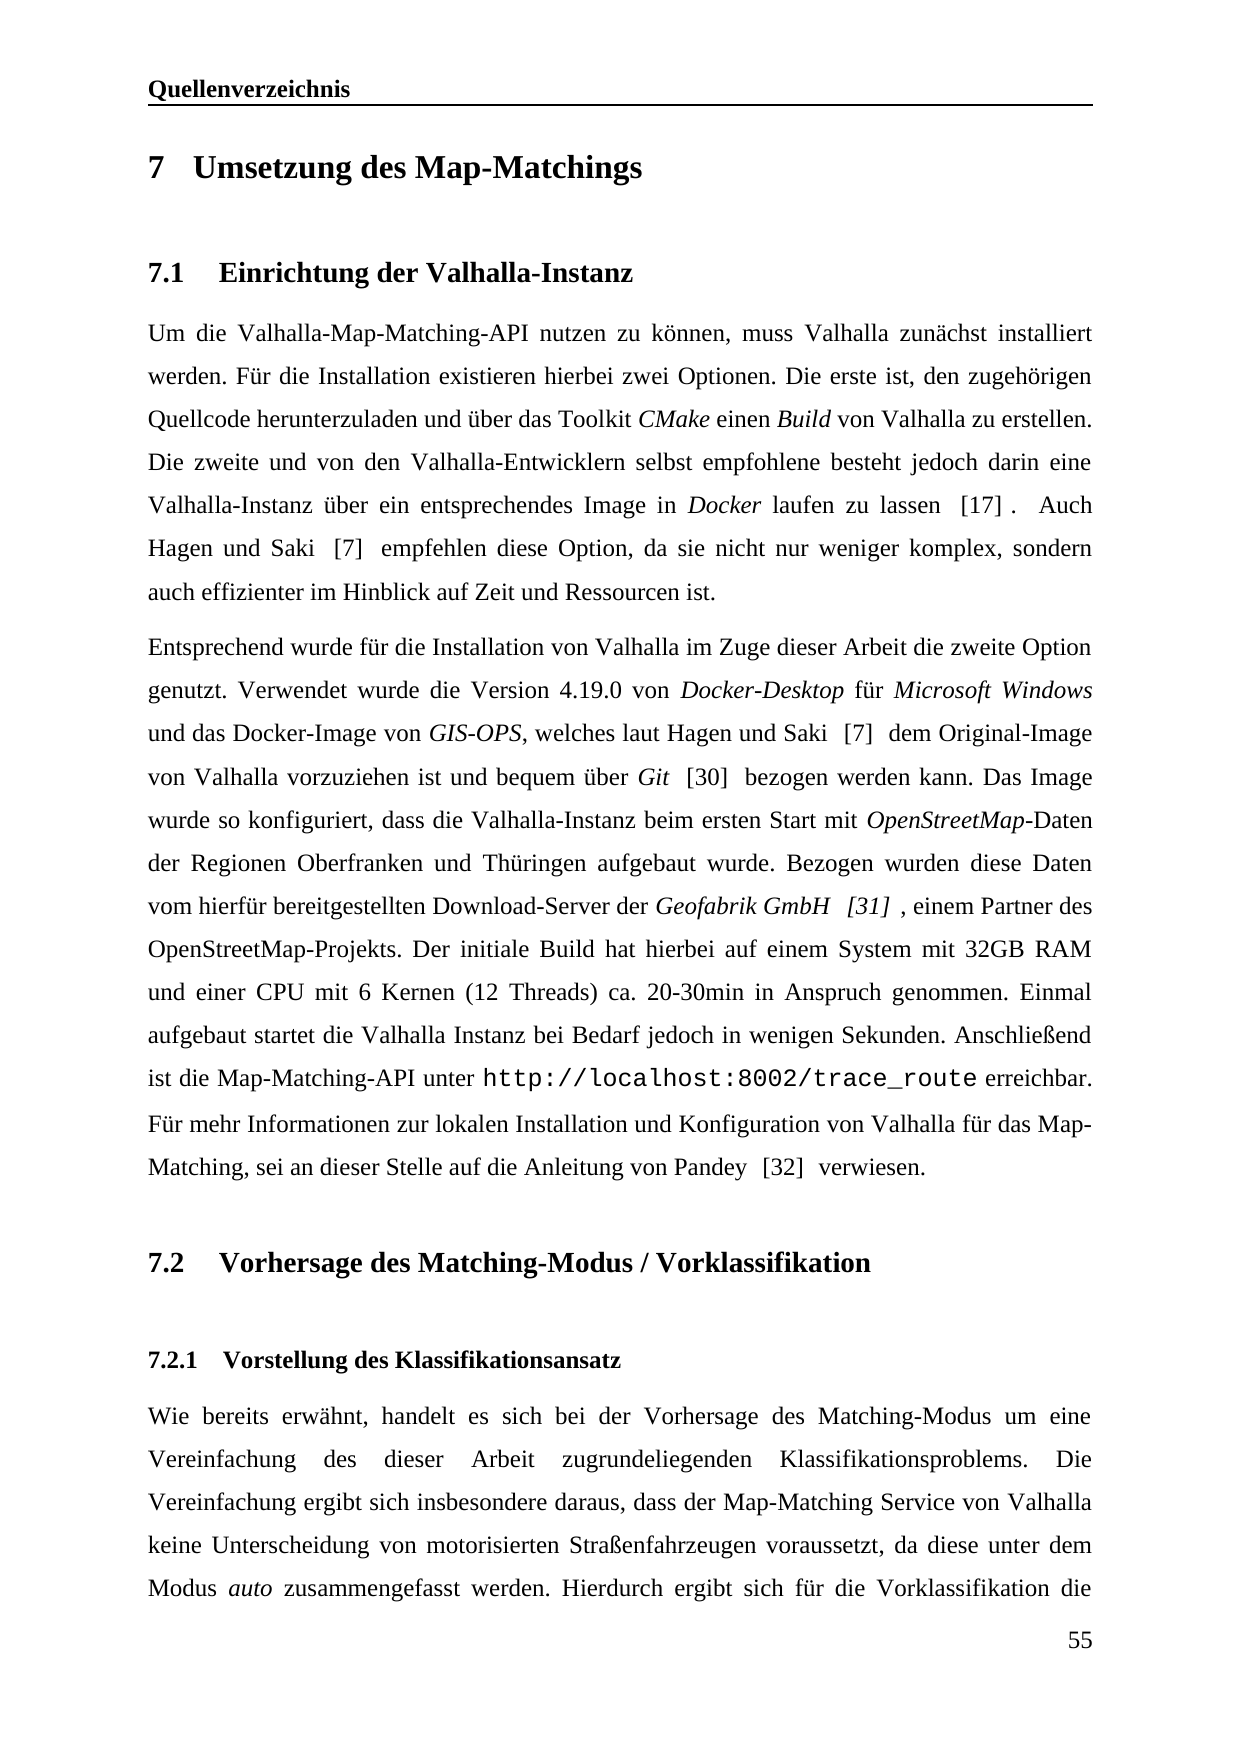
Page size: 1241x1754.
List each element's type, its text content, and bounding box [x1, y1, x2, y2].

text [148, 1401, 1093, 1602]
subtitle Einrichtung der Valhalla-Instanz [148, 255, 1093, 289]
subtitle Umsetzung des Map-Matchings [148, 148, 1093, 186]
text Um die Valhalla-Map-Matching-API nutzen zu können, muss Valhalla zunächst installiert werden. Für die Installation existieren hierbei zwei Optionen. Die erste ist, den zugehörigen Quellcode herunterzuladen und über das Toolkit CMake einen Build von Valhalla zu erstellen. Die zweite und von den Valhalla-Entwicklern selbst empfohlene besteht jedoch darin eine Valhalla-Instanz über ein entsprechendes Image in Docker laufen zu lassen . Auch Hagen und Saki empfehlen diese Option, da sie nicht nur weniger komplex, sondern auch effizienter im Hinblick auf Zeit und Ressourcen ist. [148, 318, 1093, 605]
text Entsprechend wurde für die Installation von Valhalla im Zuge dieser Arbeit die zweite Option genutzt. Verwendet wurde die Version 4.19.0 von Docker-Desktop für Microsoft Windows und das Docker-Image von GIS-OPS, welches laut Hagen und Saki dem Original-Image von Valhalla vorzuziehen ist und bequem über Git bezogen werden kann. Das Image wurde so konfiguriert, dass die Valhalla-Instanz beim ersten Start mit OpenStreetMap-Daten der Regionen Oberfranken und Thüringen aufgebaut wurde. Bezogen wurden diese Daten vom hierfür bereitgestellten Download-Server der Geofabrik GmbH , einem Partner des OpenStreetMap-Projekts. Der initiale Build hat hierbei auf einem System mit 32GB RAM und einer CPU mit 6 Kernen (12 Threads) ca. 20-30min in Anspruch genommen. Einmal aufgebaut startet die Valhalla Instanz bei Bedarf jedoch in wenigen Sekunden. Anschließend ist die Map-Matching-API unter http://localhost:8002/trace_route erreichbar. Für mehr Informationen zur lokalen Installation und Konfiguration von Valhalla für das Map-Matching, sei an dieser Stelle auf die Anleitung von Pandey verwiesen. [148, 632, 1093, 1181]
subtitle Vorhersage des Matching-Modus / Vorklassifikation [148, 1245, 1093, 1278]
subtitle Vorstellung des Klassifikationsansatz [148, 1345, 1093, 1374]
